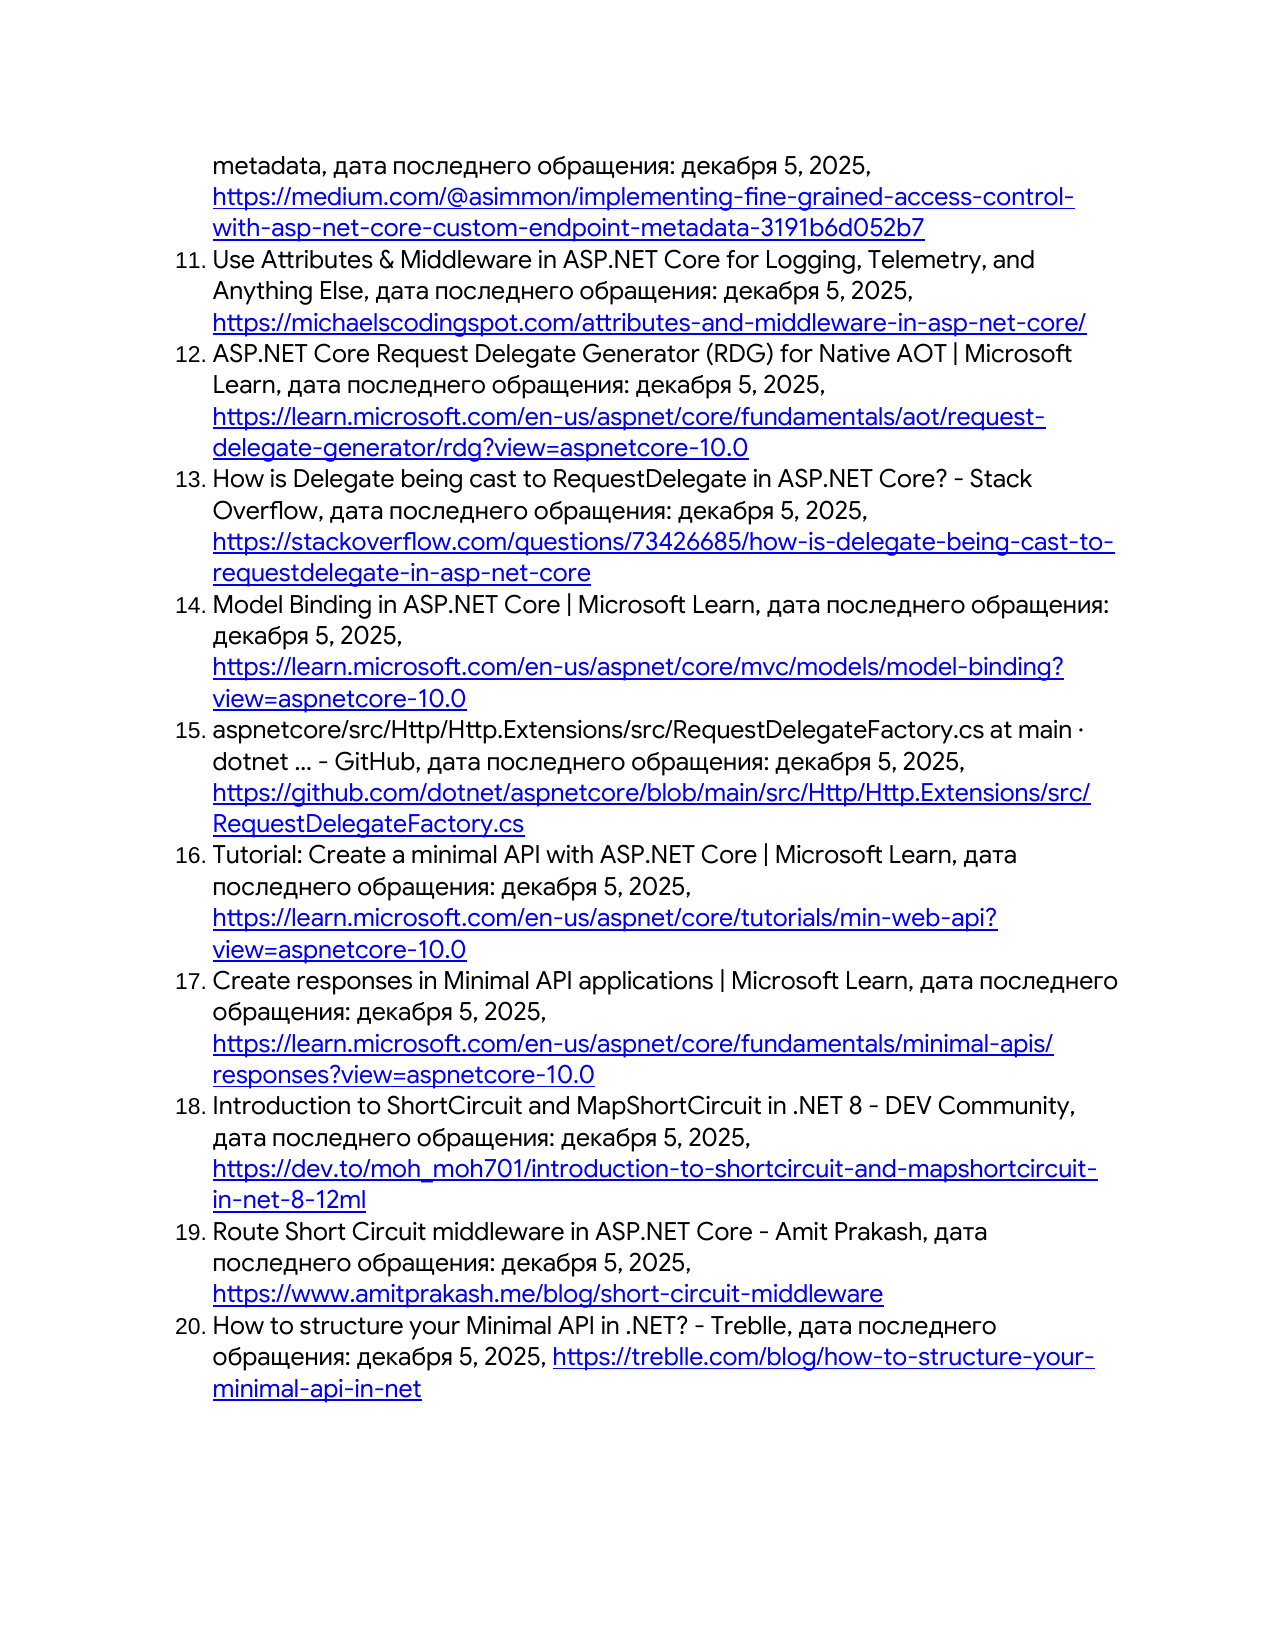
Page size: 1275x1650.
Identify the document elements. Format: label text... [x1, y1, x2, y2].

list Route Short Circuit middleware in ASP.NET Core - Amit Prakash, дата последнего обращения: декабря 5, 2025, https://www.amitprakash.me/blog/short-circuit-middleware [175, 1216, 1125, 1310]
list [175, 150, 1125, 244]
list Create responses in Minimal API applications | Microsoft Learn, дата последнего обращения: декабря 5, 2025, https://learn.microsoft.com/en-us/aspnet/core/fundamentals/minimal-apis/responses?view=aspnetcore-10.0 [175, 965, 1125, 1091]
list Use Attributes & Middleware in ASP.NET Core for Logging, Telemetry, and Anything Else, дата последнего обращения: декабря 5, 2025, https://michaelscodingspot.com/attributes-and-middleware-in-asp-net-core/ [175, 244, 1125, 338]
list How to structure your Minimal API in .NET? - Treblle, дата последнего обращения: декабря 5, 2025, https://treblle.com/blog/how-to-structure-your-minimal-api-in-net [175, 1310, 1125, 1404]
list Introduction to ShortCircuit and MapShortCircuit in .NET 8 - DEV Community, дата последнего обращения: декабря 5, 2025, https://dev.to/moh_moh701/introduction-to-shortcircuit-and-mapshortcircuit-in-net-8-12ml [175, 1091, 1125, 1216]
list Tutorial: Create a minimal API with ASP.NET Core | Microsoft Learn, дата последнего обращения: декабря 5, 2025, https://learn.microsoft.com/en-us/aspnet/core/tutorials/min-web-api?view=aspnetcore-10.0 [175, 840, 1125, 965]
list ASP.NET Core Request Delegate Generator (RDG) for Native AOT | Microsoft Learn, дата последнего обращения: декабря 5, 2025, https://learn.microsoft.com/en-us/aspnet/core/fundamentals/aot/request-delegate-generator/rdg?view=aspnetcore-10.0 [175, 338, 1125, 463]
list Model Binding in ASP.NET Core | Microsoft Learn, дата последнего обращения: декабря 5, 2025, https://learn.microsoft.com/en-us/aspnet/core/mvc/models/model-binding?view=aspnetcore-10.0 [175, 589, 1125, 714]
list How is Delegate being cast to RequestDelegate in ASP.NET Core? - Stack Overflow, дата последнего обращения: декабря 5, 2025, https://stackoverflow.com/questions/73426685/how-is-delegate-being-cast-to-requestdelegate-in-asp-net-core [175, 463, 1125, 589]
list aspnetcore/src/Http/Http.Extensions/src/RequestDelegateFactory.cs at main · dotnet ... - GitHub, дата последнего обращения: декабря 5, 2025, https://github.com/dotnet/aspnetcore/blob/main/src/Http/Http.Extensions/src/RequestDelegateFactory.cs [175, 714, 1125, 840]
